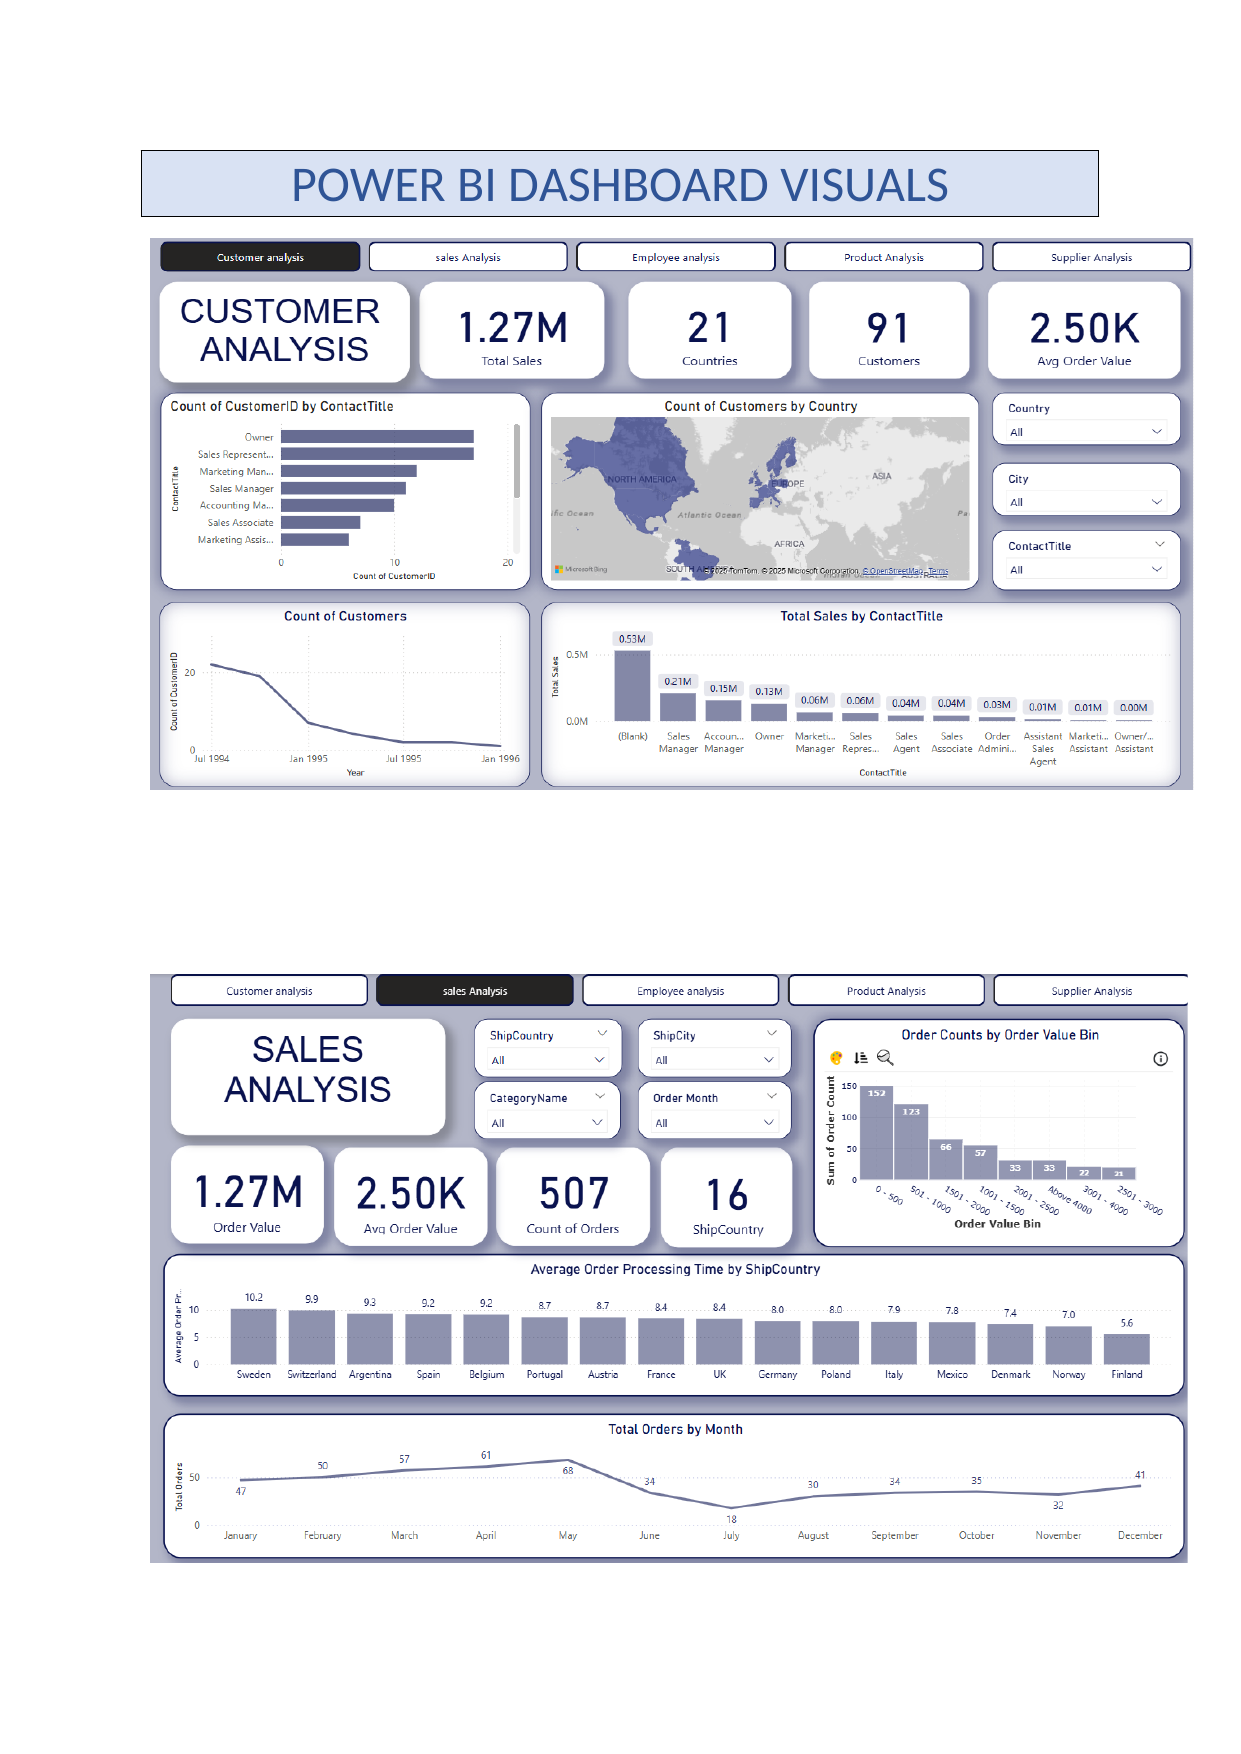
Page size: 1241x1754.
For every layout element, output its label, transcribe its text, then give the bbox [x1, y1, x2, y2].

picture [150, 238, 1194, 790]
picture [150, 973, 1188, 1563]
text POWER BI DASHBOARD VISUALS [142, 151, 1098, 216]
